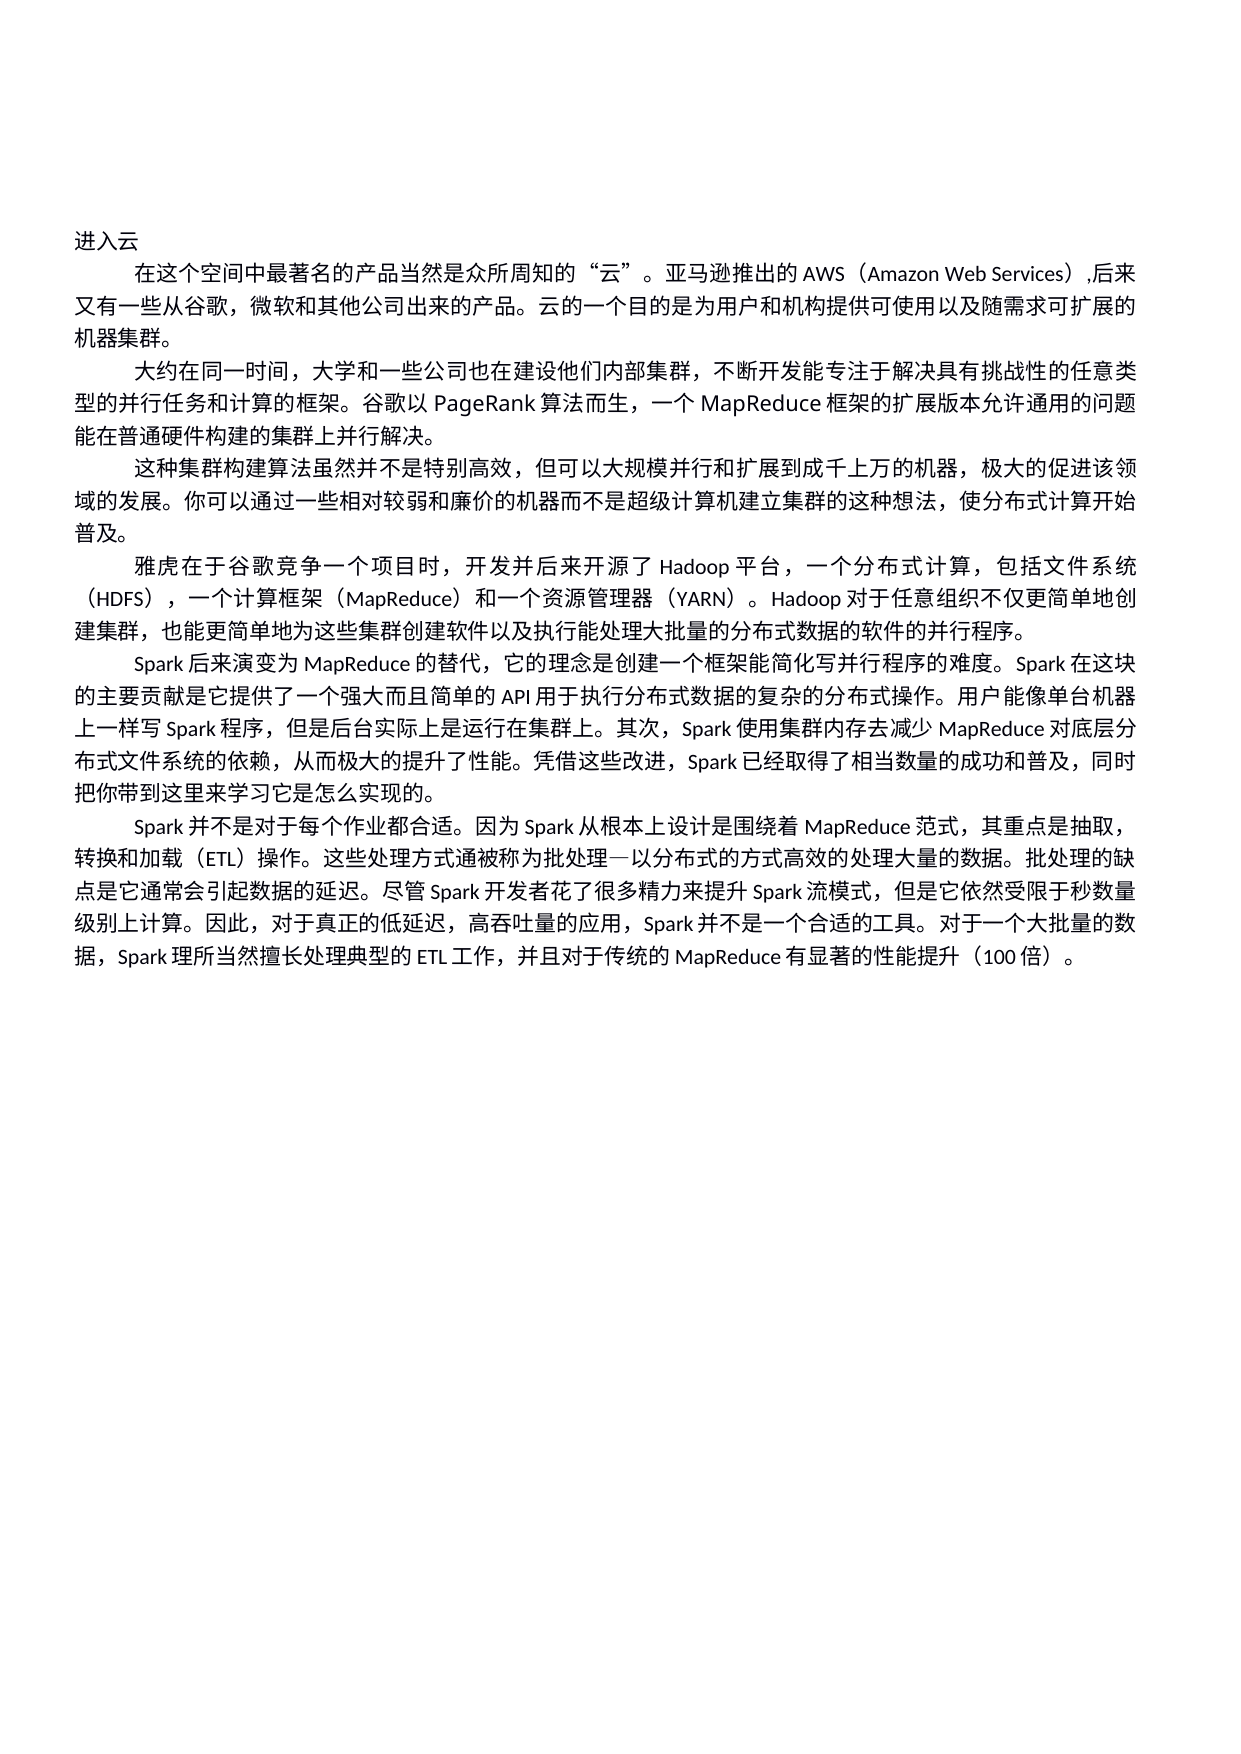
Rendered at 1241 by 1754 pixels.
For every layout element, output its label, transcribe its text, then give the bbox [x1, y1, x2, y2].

text Spark后来演变为MapReduce的替代，它的理念是创建一个框架能简化写并行程序的难度。Spark在这块的主要贡献是它提供了一个强大而且简单的API用于执行分布式数据的复杂的分布式操作。用户能像单台机器上一样写Spark程序，但是后台实际上是运行在集群上。其次，Spark使用集群内存去减少MapReduce对底层分布式文件系统的依赖，从而极大的提升了性能。凭借这些改进，Spark已经取得了相当数量的成功和普及，同时把你带到这里来学习它是怎么实现的。 [74, 646, 1137, 808]
text Spark并不是对于每个作业都合适。因为Spark从根本上设计是围绕着MapReduce范式，其重点是抽取，转换和加载（ETL）操作。这些处理方式通被称为批处理—以分布式的方式高效的处理大量的数据。批处理的缺点是它通常会引起数据的延迟。尽管Spark开发者花了很多精力来提升Spark流模式，但是它依然受限于秒数量级别上计算。因此，对于真正的低延迟，高吞吐量的应用，Spark并不是一个合适的工具。对于一个大批量的数据，Spark理所当然擅长处理典型的ETL工作，并且对于传统的MapReduce有显著的性能提升（100倍）。 [74, 808, 1137, 971]
text 进入云 [74, 223, 1137, 256]
text 这种集群构建算法虽然并不是特别高效，但可以大规模并行和扩展到成千上万的机器，极大的促进该领域的发展。你可以通过一些相对较弱和廉价的机器而不是超级计算机建立集群的这种想法，使分布式计算开始普及。 [74, 451, 1137, 548]
text 雅虎在于谷歌竞争一个项目时，开发并后来开源了Hadoop平台，一个分布式计算，包括文件系统（HDFS），一个计算框架（MapReduce）和一个资源管理器（YARN）。Hadoop对于任意组织不仅更简单地创建集群，也能更简单地为这些集群创建软件以及执行能处理大批量的分布式数据的软件的并行程序。 [74, 548, 1137, 646]
text 大约在同一时间，大学和一些公司也在建设他们内部集群，不断开发能专注于解决具有挑战性的任意类型的并行任务和计算的框架。谷歌以PageRank算法而生，一个MapReduce框架的扩展版本允许通用的问题能在普通硬件构建的集群上并行解决。 [74, 353, 1137, 451]
text 在这个空间中最著名的产品当然是众所周知的“云”。亚马逊推出的AWS（Amazon Web Services）,后来又有一些从谷歌，微软和其他公司出来的产品。云的一个目的是为用户和机构提供可使用以及随需求可扩展的机器集群。 [74, 256, 1137, 353]
